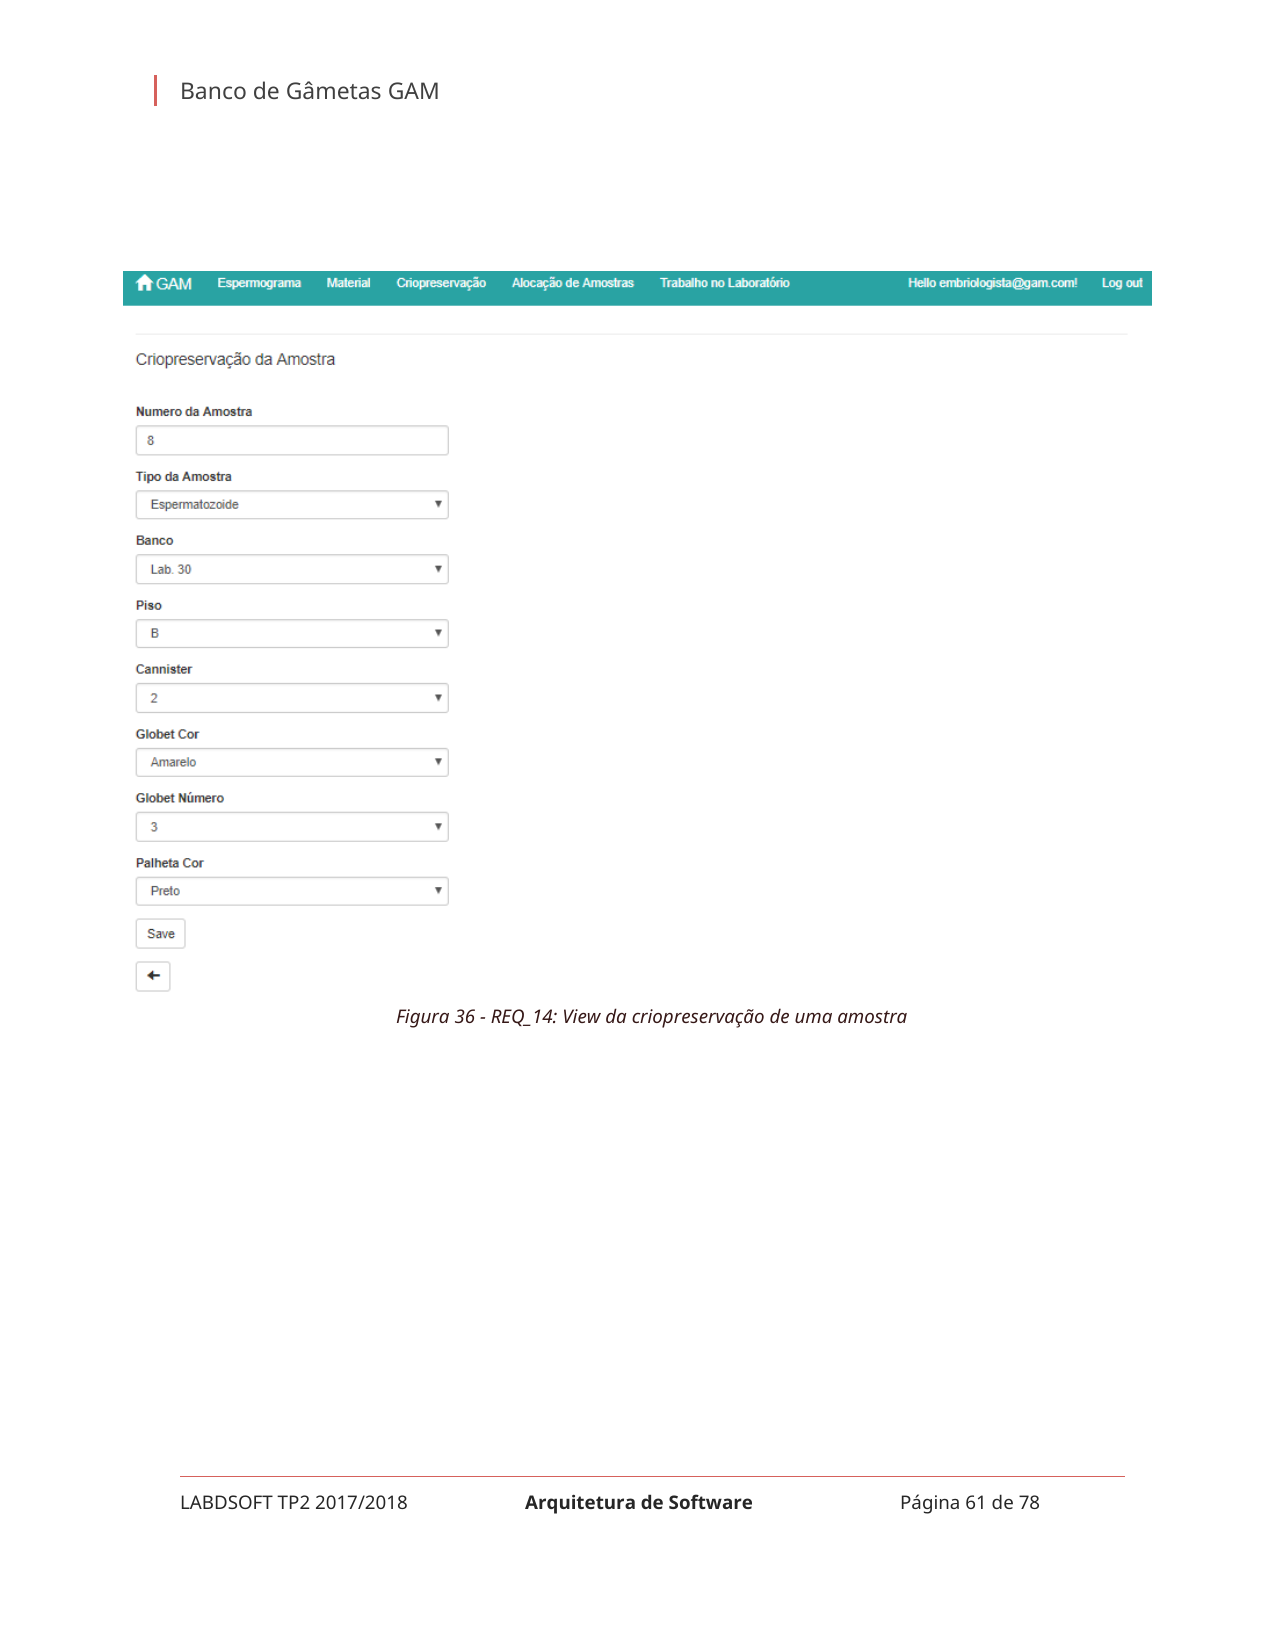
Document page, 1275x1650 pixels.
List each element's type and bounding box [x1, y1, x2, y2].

picture [123, 271, 1152, 994]
